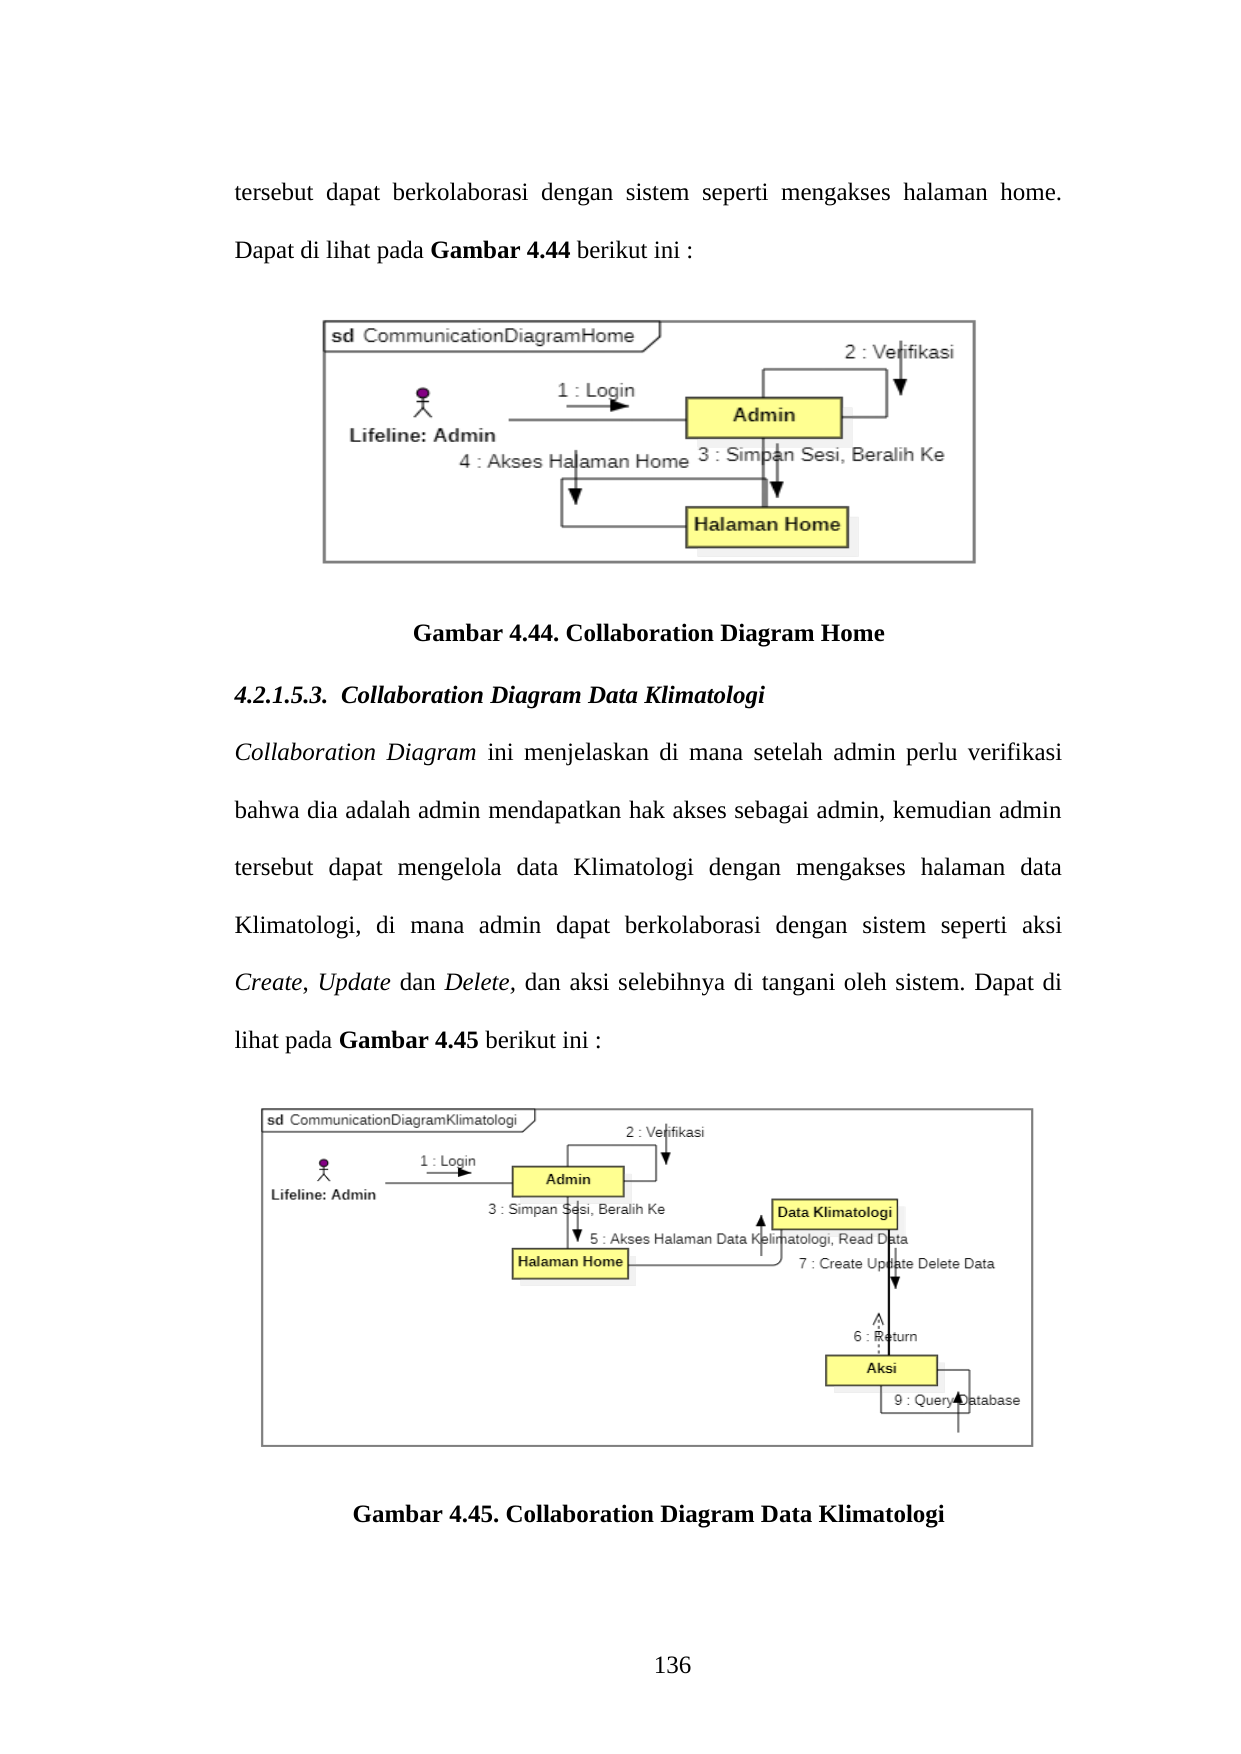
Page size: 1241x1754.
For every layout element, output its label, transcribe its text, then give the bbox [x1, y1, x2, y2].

subtitle Collaboration Diagram Data Klimatologi [234, 680, 1063, 709]
picture [309, 308, 988, 573]
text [234, 177, 1063, 263]
picture [252, 1099, 1046, 1454]
